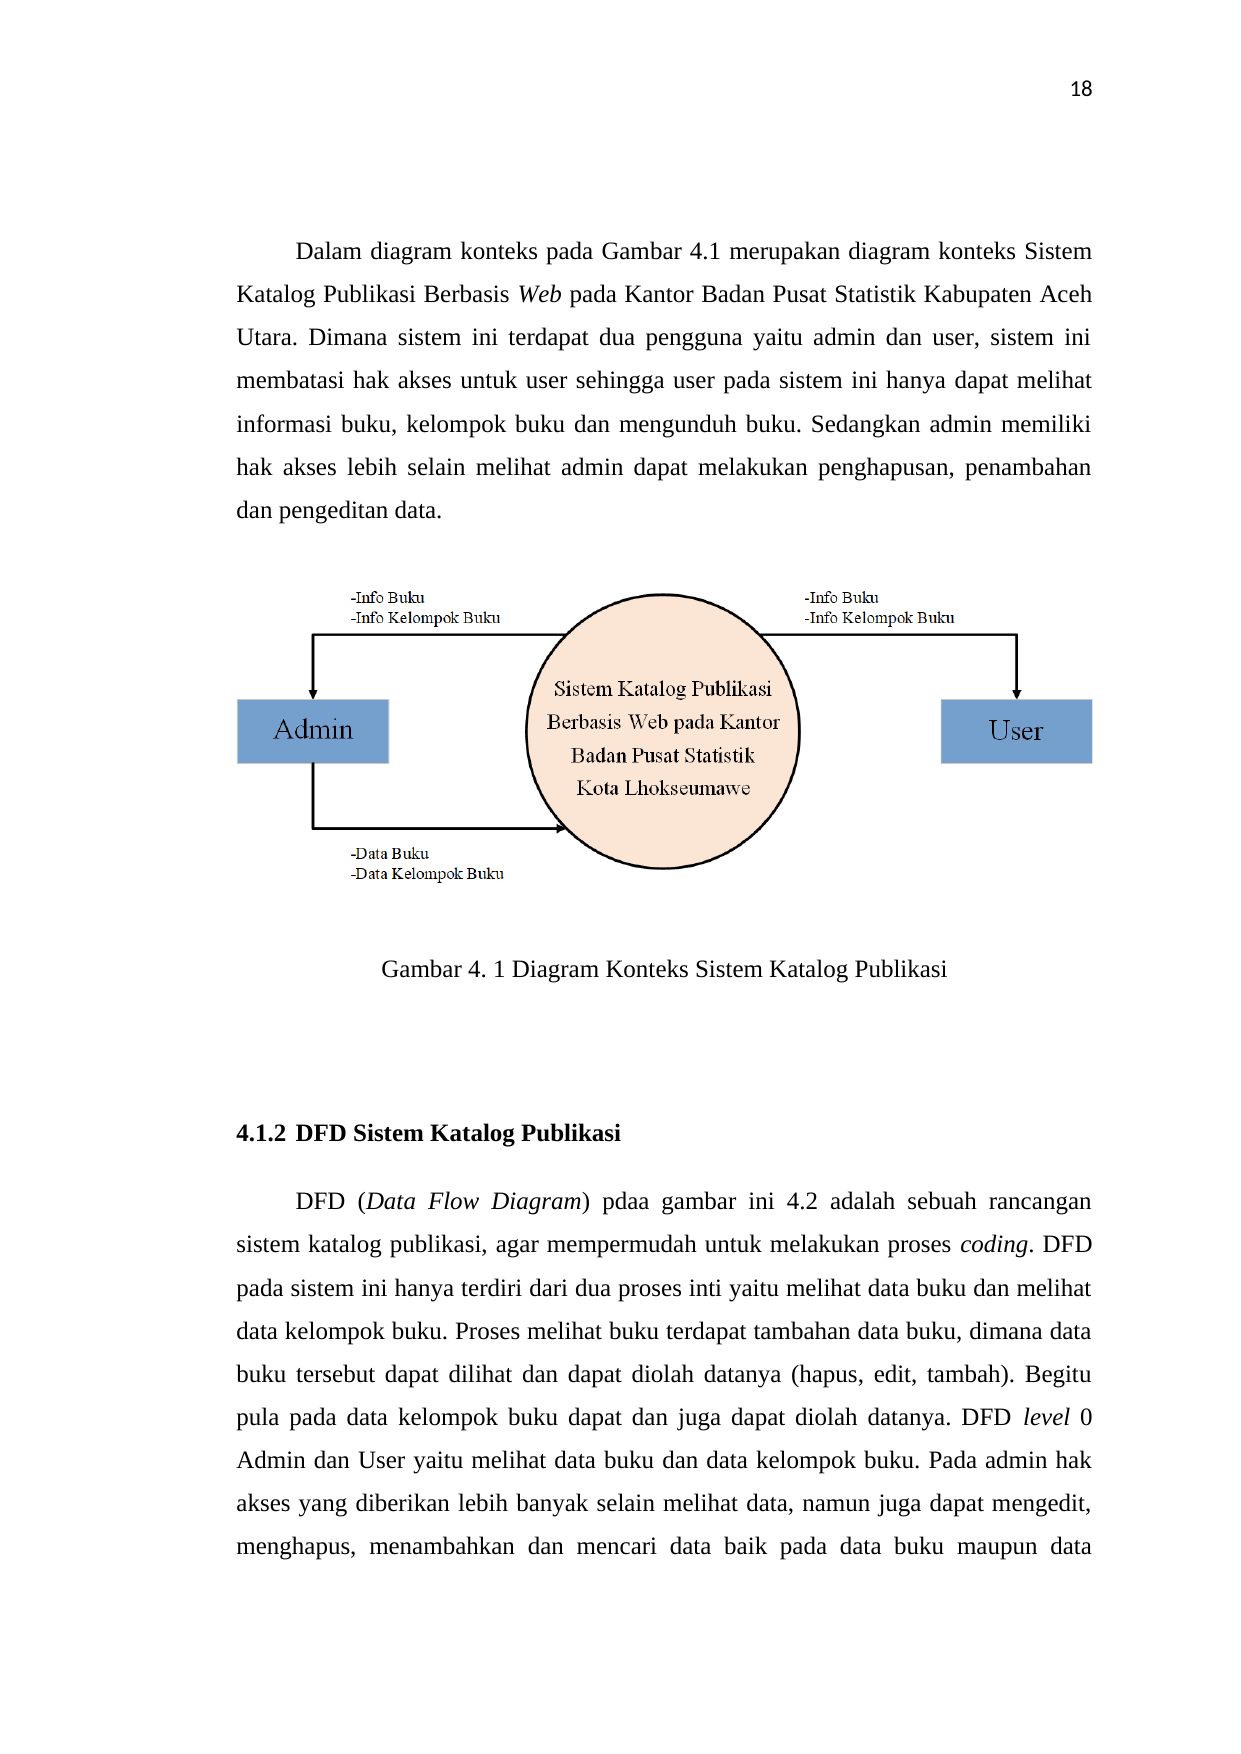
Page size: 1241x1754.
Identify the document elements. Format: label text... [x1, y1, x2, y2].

text Dalam diagram konteks pada Gambar 4.1 merupakan diagram konteks Sistem Katalog Publikasi Berbasis Web pada Kantor Badan Pusat Statistik Kabupaten Aceh Utara. Dimana sistem ini terdapat dua pengguna yaitu admin dan user, sistem ini membatasi hak akses untuk user sehingga user pada sistem ini hanya dapat melihat informasi buku, kelompok buku dan mengunduh buku. Sedangkan admin memiliki hak akses lebih selain melihat admin dapat melakukan penghapusan, penambahan dan pengeditan data. [236, 236, 1092, 524]
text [236, 1186, 1092, 1560]
picture [236, 583, 1093, 891]
text Gambar 4. 1 Diagram Konteks Sistem Katalog Publikasi [236, 954, 1092, 983]
list DFD Sistem Katalog Publikasi [236, 1118, 1092, 1147]
